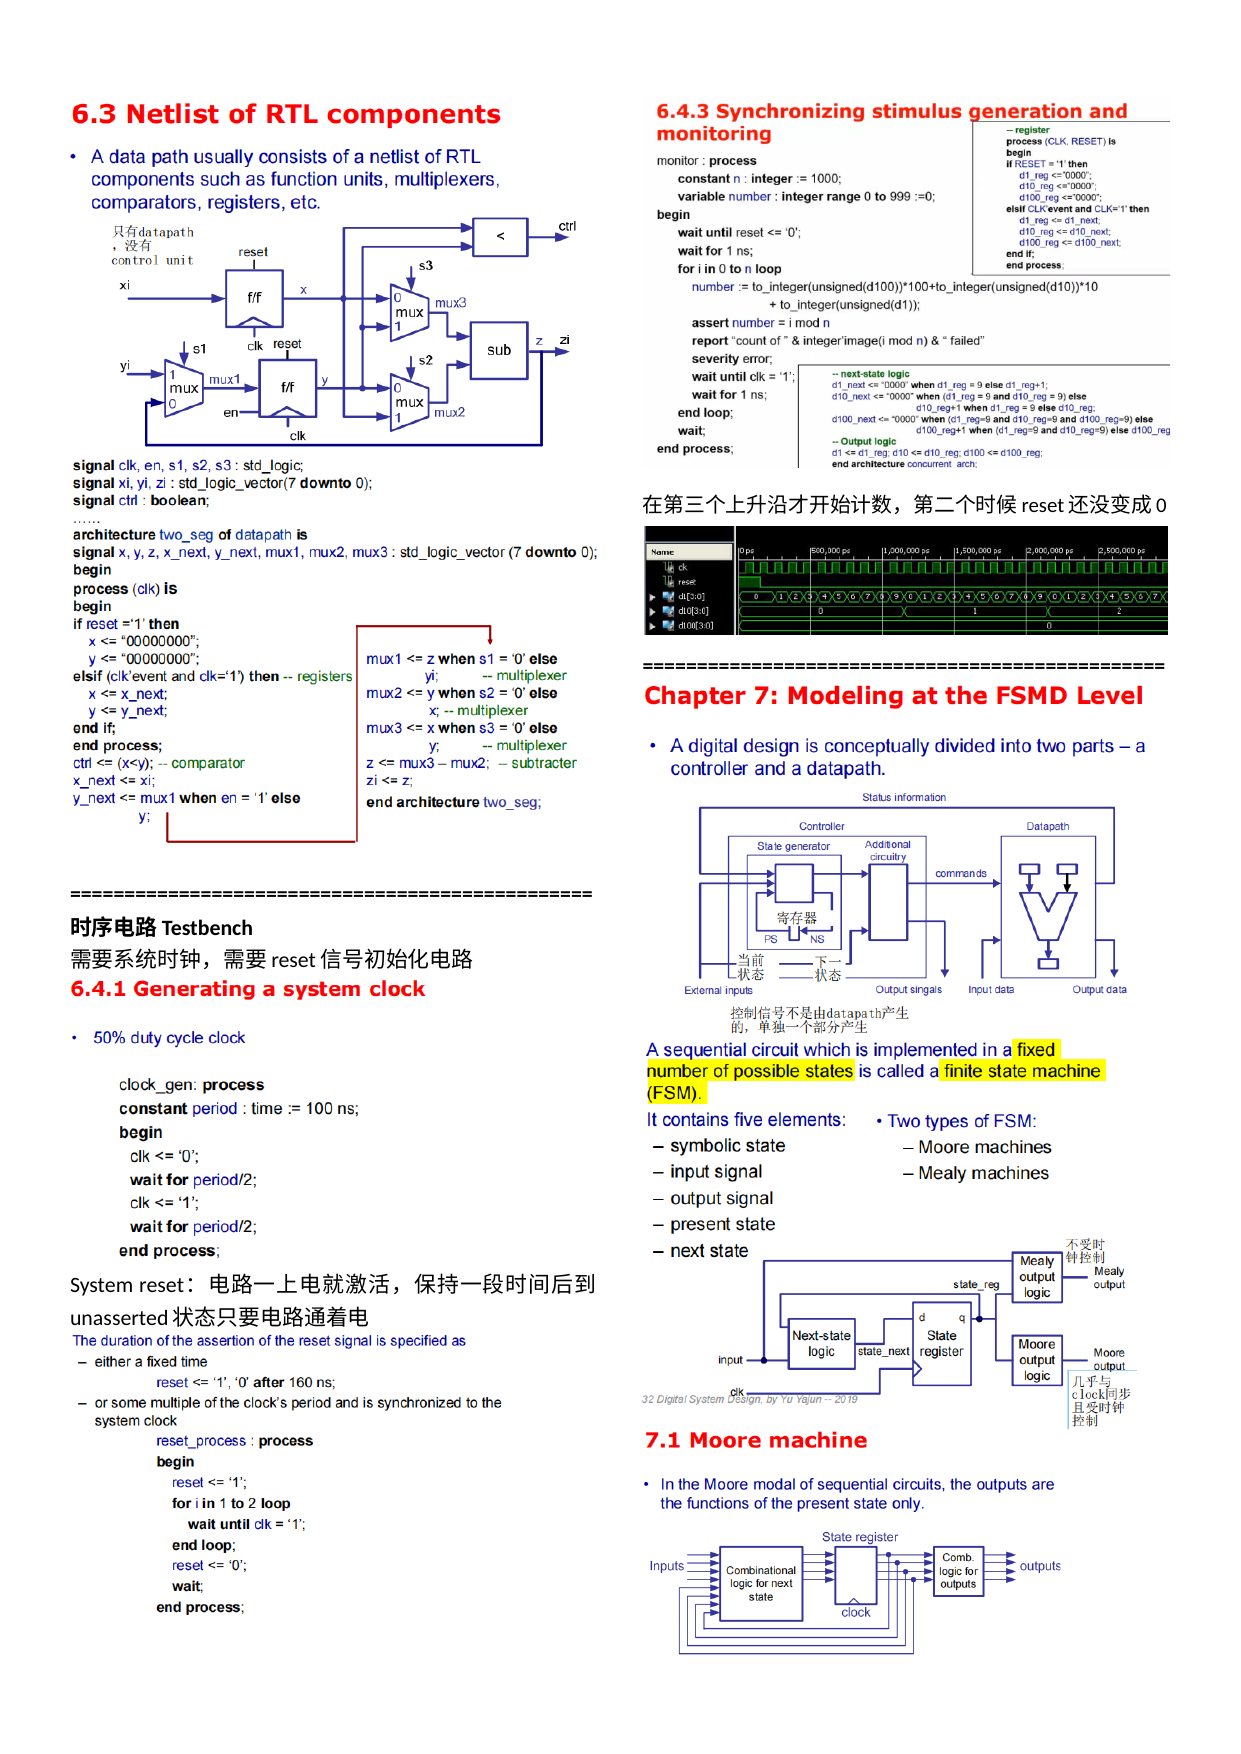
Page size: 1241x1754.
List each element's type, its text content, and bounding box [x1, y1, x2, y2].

text 在第三个上升沿才开始计数，第二个时候reset还没变成0 [642, 487, 1171, 519]
picture [642, 97, 1171, 468]
picture [642, 682, 1147, 1034]
text 时序电路Testbench [70, 909, 598, 942]
picture [69, 974, 428, 1259]
text ================================================ [642, 649, 1171, 682]
picture [69, 97, 576, 448]
text 需要系统时钟，需要reset信号初始化电路 [70, 942, 598, 974]
text System reset：电路一上电就激活，保持一段时间后到unasserted状态只要电路通着电 [70, 1267, 598, 1332]
picture [69, 1332, 503, 1616]
picture [642, 519, 1171, 640]
text ================================================ [70, 877, 598, 909]
picture [69, 454, 598, 845]
picture [642, 1039, 1138, 1657]
